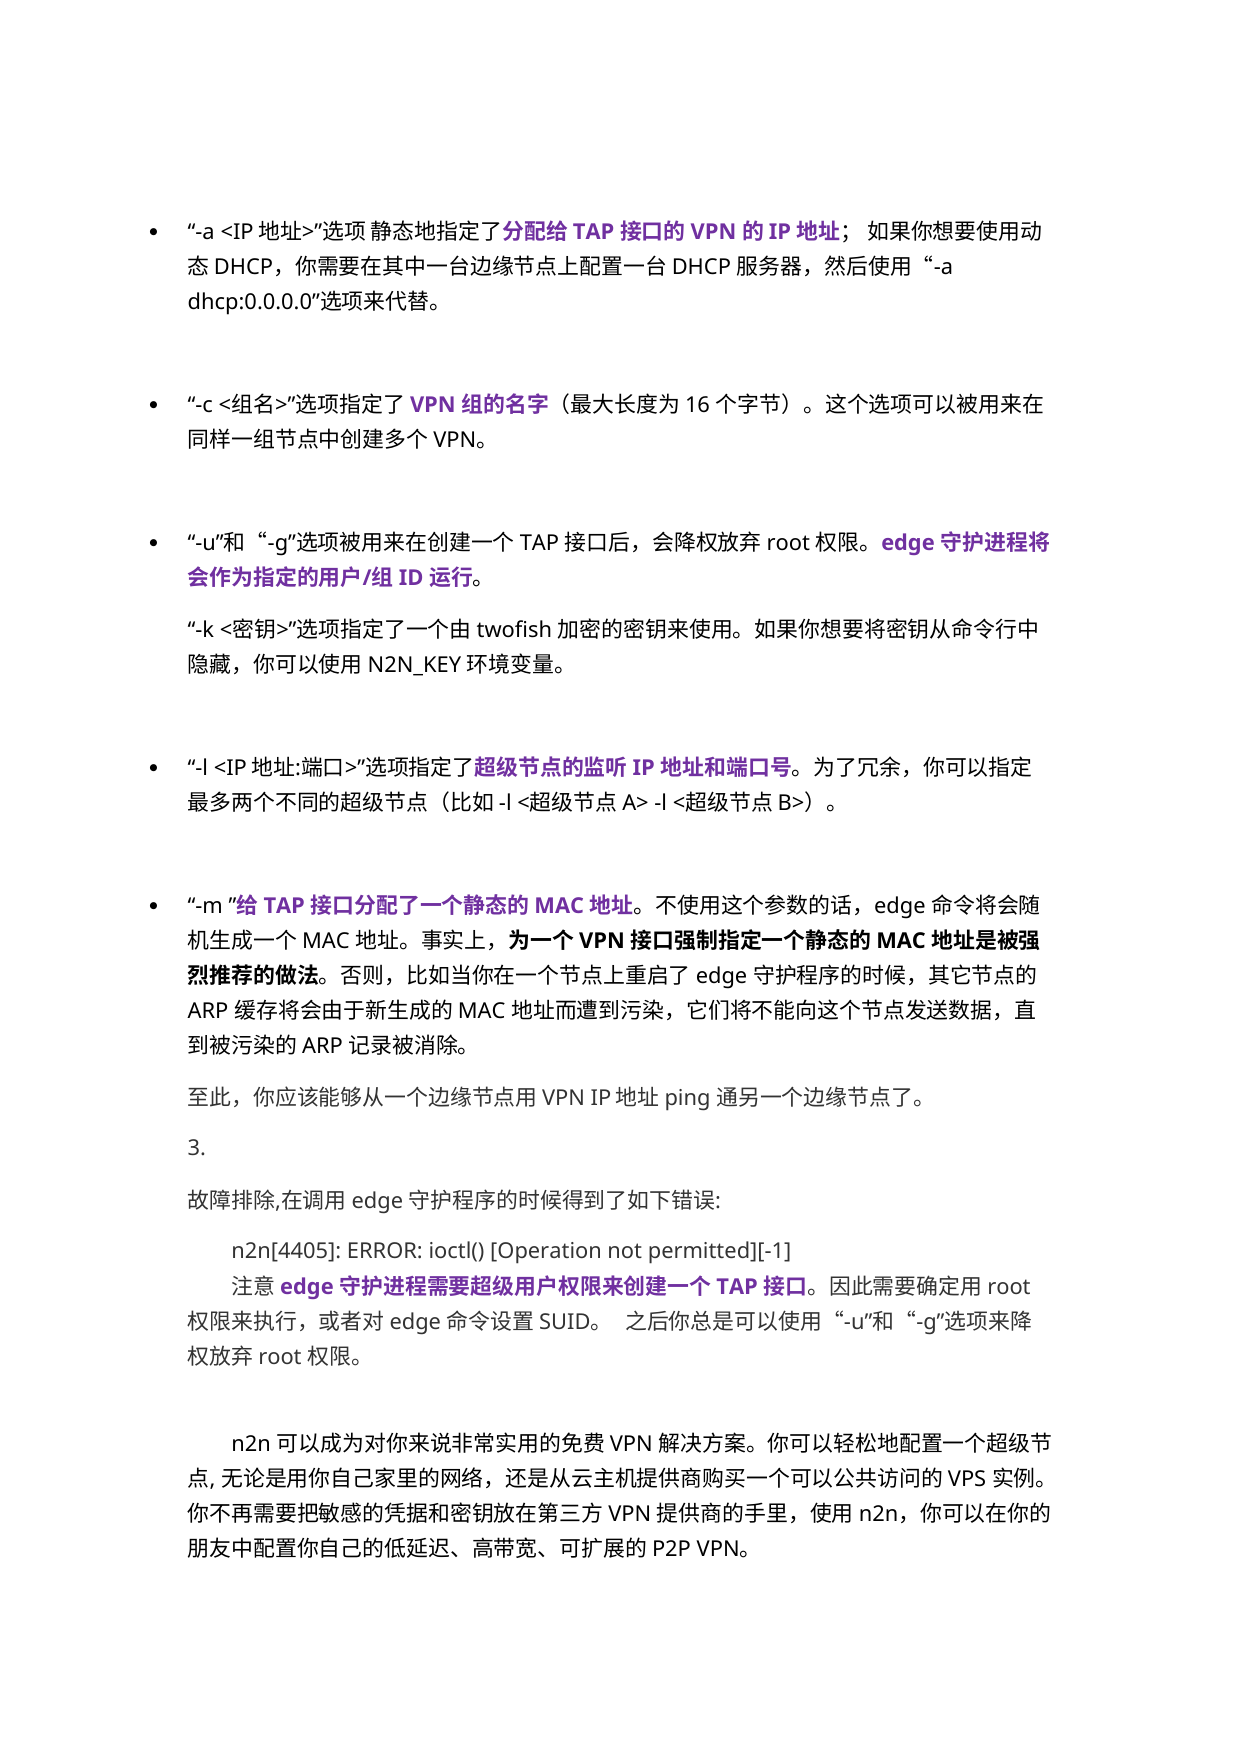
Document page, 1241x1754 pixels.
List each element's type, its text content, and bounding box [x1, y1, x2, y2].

text 至此，你应该能够从一个边缘节点用VPN IP地址 ping 通另一个边缘节点了。 [187, 1079, 1053, 1112]
list “-l <IP地址:端口>”选项指定了超级节点的监听 IP 地址和端口号。为了冗余，你可以指定最多两个不同的超级节点（比如 -l <超级节点 A> -l <超级节点 B>）。 [150, 749, 1053, 817]
list “-a <IP地址>”选项 静态地指定了分配给 TAP 接口的 VPN 的 IP 地址； 如果你想要使用动态DHCP，你需要在其中一台边缘节点上配置一台 DHCP 服务器，然后使用“-a dhcp:0.0.0.0”选项来代替。 [150, 213, 1053, 316]
text n2n 可以成为对你来说非常实用的免费 VPN 解决方案。你可以轻松地配置一个超级节点, 无论是用你自己家里的网络，还是从云主机提供商购买一个可以公共访问的 VPS 实例。你不再需要把敏感的凭据和密钥放在第三方 VPN 提供商的手里，使用 n2n，你可以在你的朋友中配置你自己的低延迟、高带宽、可扩展的 P2P VPN。 [187, 1425, 1053, 1563]
list “-m ”给 TAP 接口分配了一个静态的 MAC 地址。不使用这个参数的话，edge 命令将会随机生成一个 MAC 地址。事实上，为一个 VPN 接口强制指定一个静态的 MAC 地址是被强烈推荐的做法。否则，比如当你在一个节点上重启了 edge 守护程序的时候，其它节点的 ARP 缓存将会由于新生成的 MAC 地址而遭到污染，它们将不能向这个节点发送数据，直到被污染的 ARP 记录被消除。 [150, 888, 1053, 1060]
text n2n[4405]: ERROR: ioctl() [Operation not permitted][-1] [187, 1234, 1053, 1267]
text 注意 edge 守护进程需要超级用户权限来创建一个 TAP 接口。因此需要确定用 root 权限来执行，或者对 edge 命令设置 SUID。 之后你总是可以使用“-u”和“-g”选项来降权放弃 root 权限。 [187, 1269, 1053, 1371]
text 3. [187, 1131, 1053, 1163]
text “-k <密钥>”选项指定了一个由 twofish 加密的密钥来使用。如果你想要将密钥从命令行中隐藏，你可以使用 N2N_KEY 环境变量。 [187, 611, 1053, 679]
list “-u”和“-g”选项被用来在创建一个 TAP 接口后，会降权放弃 root 权限。edge 守护进程将会作为指定的用户/组 ID 运行。 [150, 525, 1053, 592]
text 故障排除,在调用 edge 守护程序的时候得到了如下错误: [187, 1182, 1053, 1215]
list “-c <组名>”选项指定了 VPN 组的名字（最大长度为 16 个字节）。这个选项可以被用来在同样一组节点中创建多个 VPN。 [150, 387, 1053, 454]
